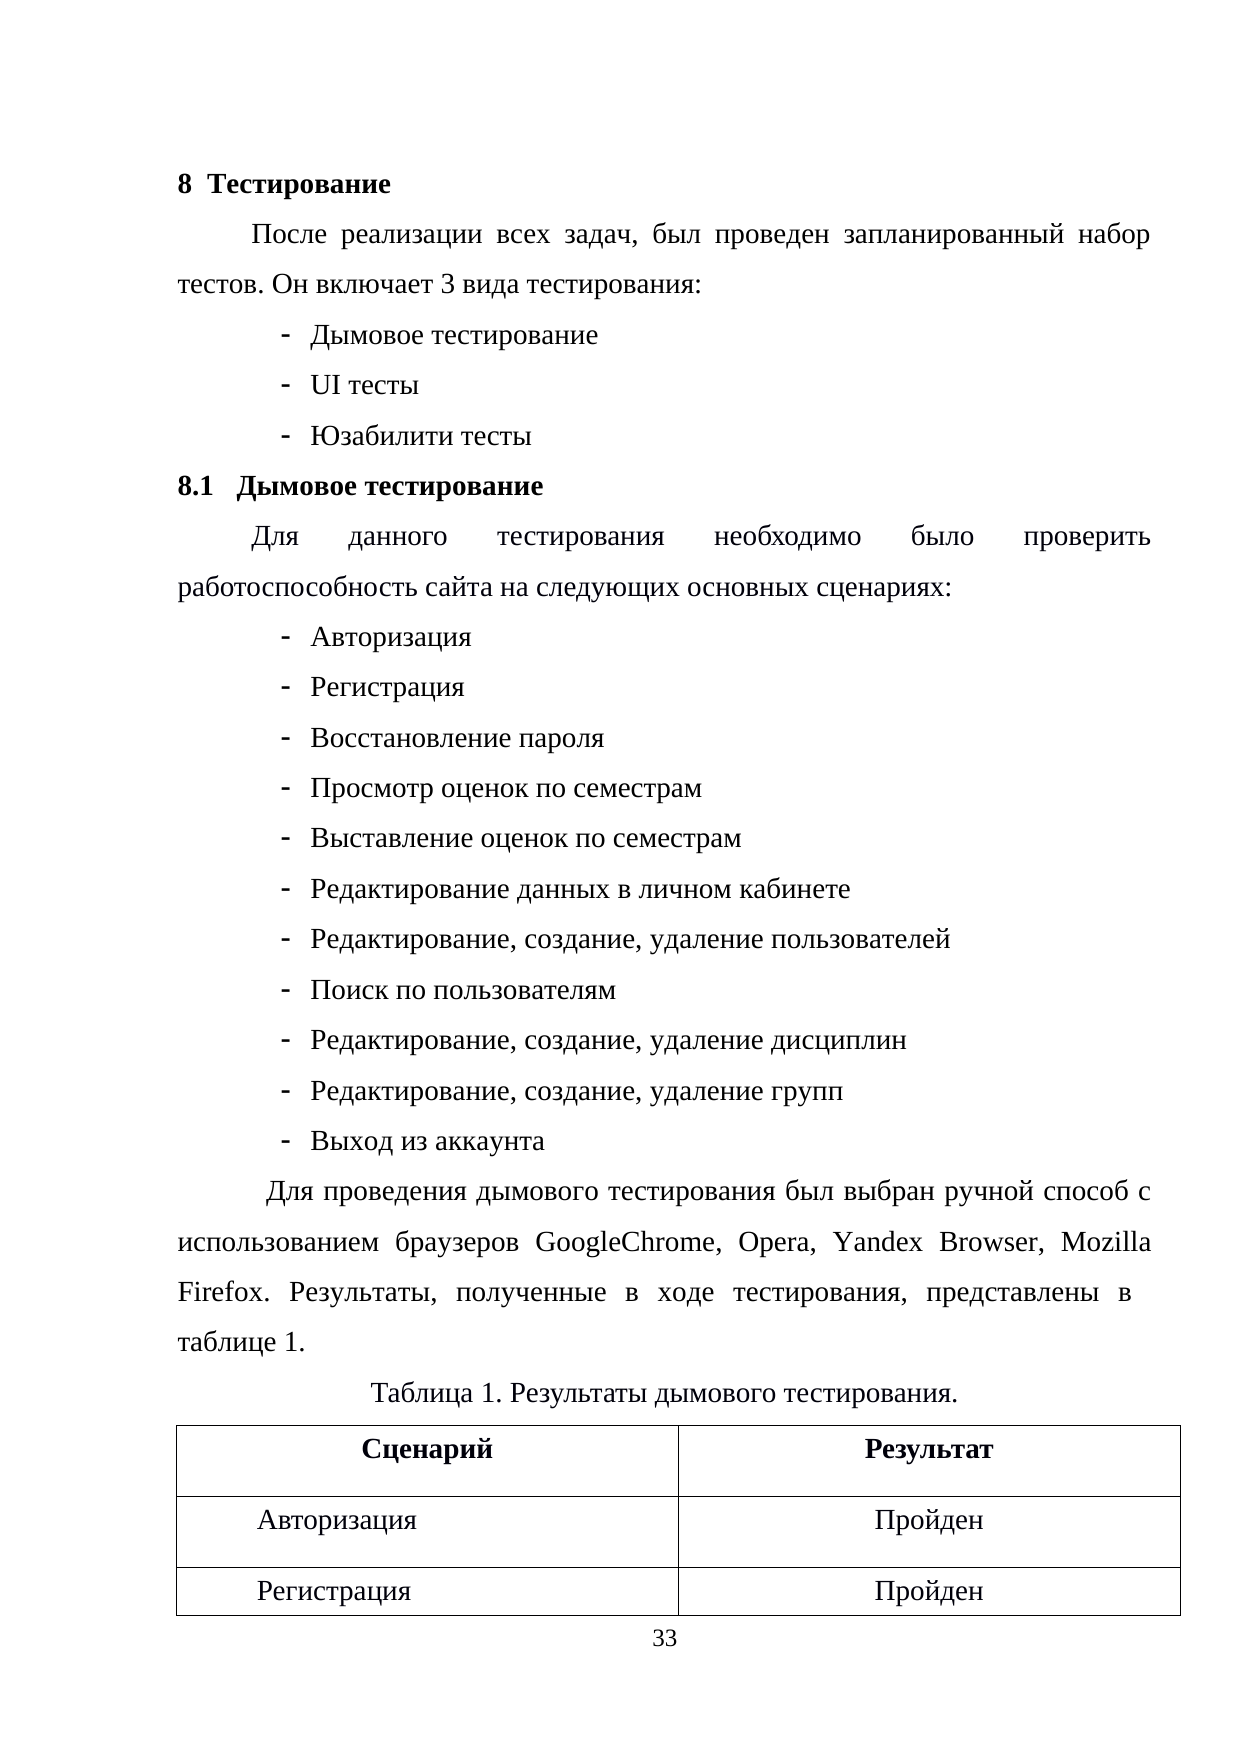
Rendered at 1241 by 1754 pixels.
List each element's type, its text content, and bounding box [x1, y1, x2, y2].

text Редактирование, создание, удаление пользователей [281, 921, 1152, 955]
subtitle Дымовое тестирование [177, 468, 1152, 502]
table_header Результат [679, 1426, 1180, 1496]
table_cell Авторизация [177, 1497, 678, 1566]
subtitle Тестирование [177, 166, 1152, 199]
text Таблица 1. Результаты дымового тестирования. [177, 1375, 1152, 1408]
text Для данного тестирования необходимо было проверить работоспособность сайта на следующих основных сценариях: [177, 518, 1152, 602]
text Восстановление пароля [281, 720, 1152, 753]
table_cell Пройден [679, 1497, 1180, 1566]
table_cell Пройден [679, 1568, 1180, 1615]
text Выход из аккаунта [281, 1123, 1152, 1157]
text Выставление оценок по семестрам [281, 821, 1152, 854]
text Просмотр оценок по семестрам [281, 770, 1152, 804]
table_cell Регистрация [177, 1568, 678, 1615]
list Для проведения дымового тестирования был выбран ручной способ с использованием браузеров GoogleChrome, Opera, Yandex Browser, Mozilla Firefox. Результаты, полученные в ходе тестирования, представлены в таблице 1. [177, 1173, 1152, 1358]
text Авторизация [281, 619, 1152, 653]
list После реализации всех задач, был проведен запланированный набор тестов. Он включает 3 вида тестирования: [177, 216, 1152, 300]
table_header Сценарий [177, 1426, 678, 1496]
text Поиск по пользователям [281, 972, 1152, 1006]
text Дымовое тестирование [281, 317, 1152, 350]
text Редактирование данных в личном кабинете [281, 871, 1152, 905]
text Регистрация [281, 669, 1152, 703]
text UI тесты [281, 367, 1152, 401]
text Редактирование, создание, удаление дисциплин [281, 1022, 1152, 1056]
text Редактирование, создание, удаление групп [281, 1073, 1152, 1106]
text Юзабилити тесты [281, 418, 1152, 451]
